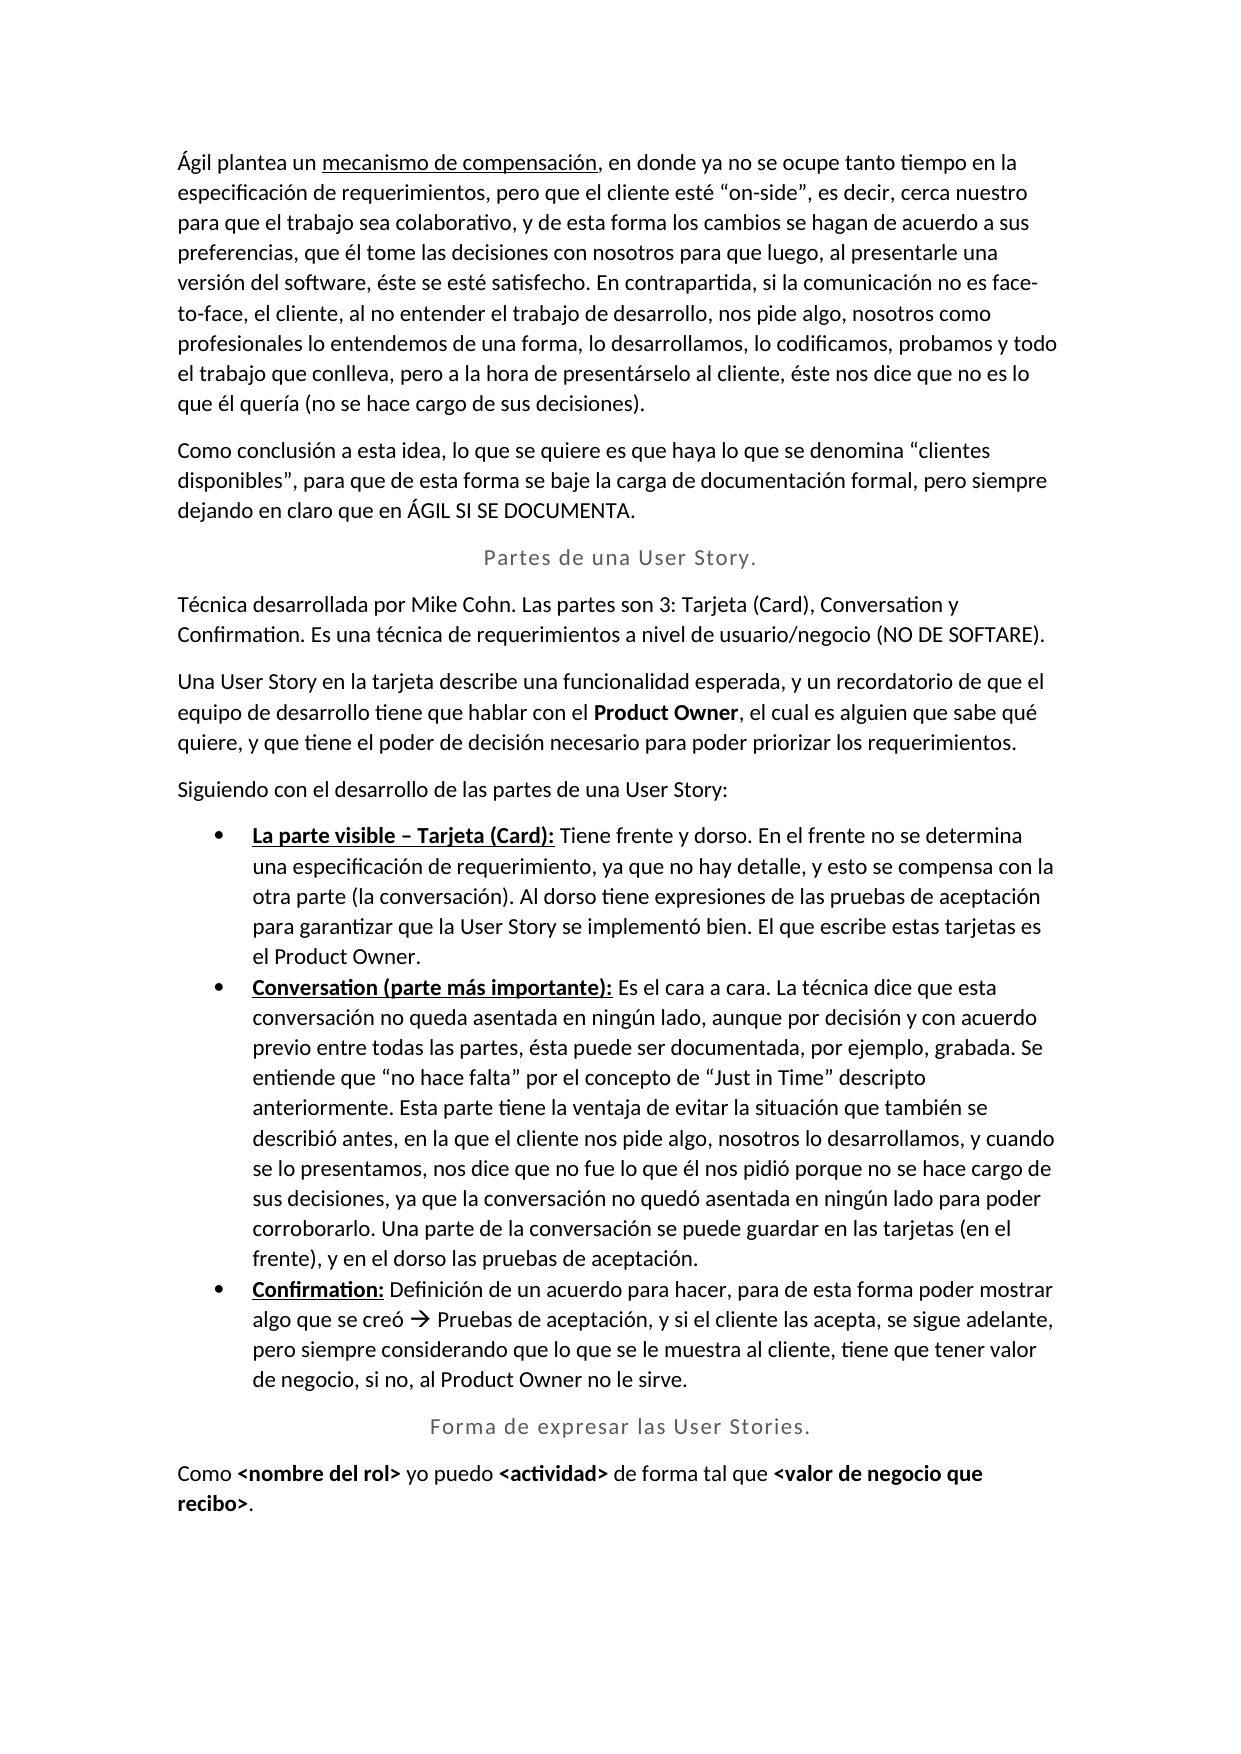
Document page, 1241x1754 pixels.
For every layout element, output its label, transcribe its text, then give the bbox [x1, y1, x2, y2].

text Como <nombre del rol> yo puedo <actividad> de forma tal que <valor de negocio que recibo>. [177, 1459, 1063, 1517]
text Una User Story en la tarjeta describe una funcionalidad esperada, y un recordatorio de que el equipo de desarrollo tiene que hablar con el Product Owner, el cual es alguien que sabe qué quiere, y que tiene el poder de decisión necesario para poder priorizar los requerimientos. [177, 667, 1063, 756]
subtitle Partes de una User Story. [177, 543, 1063, 571]
text Siguiendo con el desarrollo de las partes de una User Story: [177, 775, 1063, 803]
text Como conclusión a esta idea, lo que se quiere es que haya lo que se denomina “clientes disponibles”, para que de esta forma se baje la carga de documentación formal, pero siempre dejando en claro que en ÁGIL SI SE DOCUMENTA. [177, 436, 1063, 524]
list Confirmation: Definición de un acuerdo para hacer, para de esta forma poder mostrar algo que se creó Pruebas de aceptación, y si el cliente las acepta, se sigue adelante, pero siempre considerando que lo que se le muestra al cliente, tiene que tener valor de negocio, si no, al Product Owner no le sirve. [215, 1275, 1063, 1393]
list Conversation (parte más importante): Es el cara a cara. La técnica dice que esta conversación no queda asentada en ningún lado, aunque por decisión y con acuerdo previo entre todas las partes, ésta puede ser documentada, por ejemplo, grabada. Se entiende que “no hace falta” por el concepto de “Just in Time” descripto anteriormente. Esta parte tiene la ventaja de evitar la situación que también se describió antes, en la que el cliente nos pide algo, nosotros lo desarrollamos, y cuando se lo presentamos, nos dice que no fue lo que él nos pidió porque no se hace cargo de sus decisiones, ya que la conversación no quedó asentada en ningún lado para poder corroborarlo. Una parte de la conversación se puede guardar en las tarjetas (en el frente), y en el dorso las pruebas de aceptación. [215, 973, 1063, 1272]
text Técnica desarrollada por Mike Cohn. Las partes son 3: Tarjeta (Card), Conversation y Confirmation. Es una técnica de requerimientos a nivel de usuario/negocio (NO DE SOFTARE). [177, 590, 1063, 648]
subtitle Forma de expresar las User Stories. [177, 1412, 1063, 1440]
list La parte visible – Tarjeta (Card): Tiene frente y dorso. En el frente no se determina una especificación de requerimiento, ya que no hay detalle, y esto se compensa con la otra parte (la conversación). Al dorso tiene expresiones de las pruebas de aceptación para garantizar que la User Story se implementó bien. El que escribe estas tarjetas es el Product Owner. [215, 822, 1063, 970]
text Ágil plantea un mecanismo de compensación, en donde ya no se ocupe tanto tiempo en la especificación de requerimientos, pero que el cliente esté “on-side”, es decir, cerca nuestro para que el trabajo sea colaborativo, y de esta forma los cambios se hagan de acuerdo a sus preferencias, que él tome las decisiones con nosotros para que luego, al presentarle una versión del software, éste se esté satisfecho. En contrapartida, si la comunicación no es face-to-face, el cliente, al no entender el trabajo de desarrollo, nos pide algo, nosotros como profesionales lo entendemos de una forma, lo desarrollamos, lo codificamos, probamos y todo el trabajo que conlleva, pero a la hora de presentárselo al cliente, éste nos dice que no es lo que él quería (no se hace cargo de sus decisiones). [177, 148, 1063, 417]
